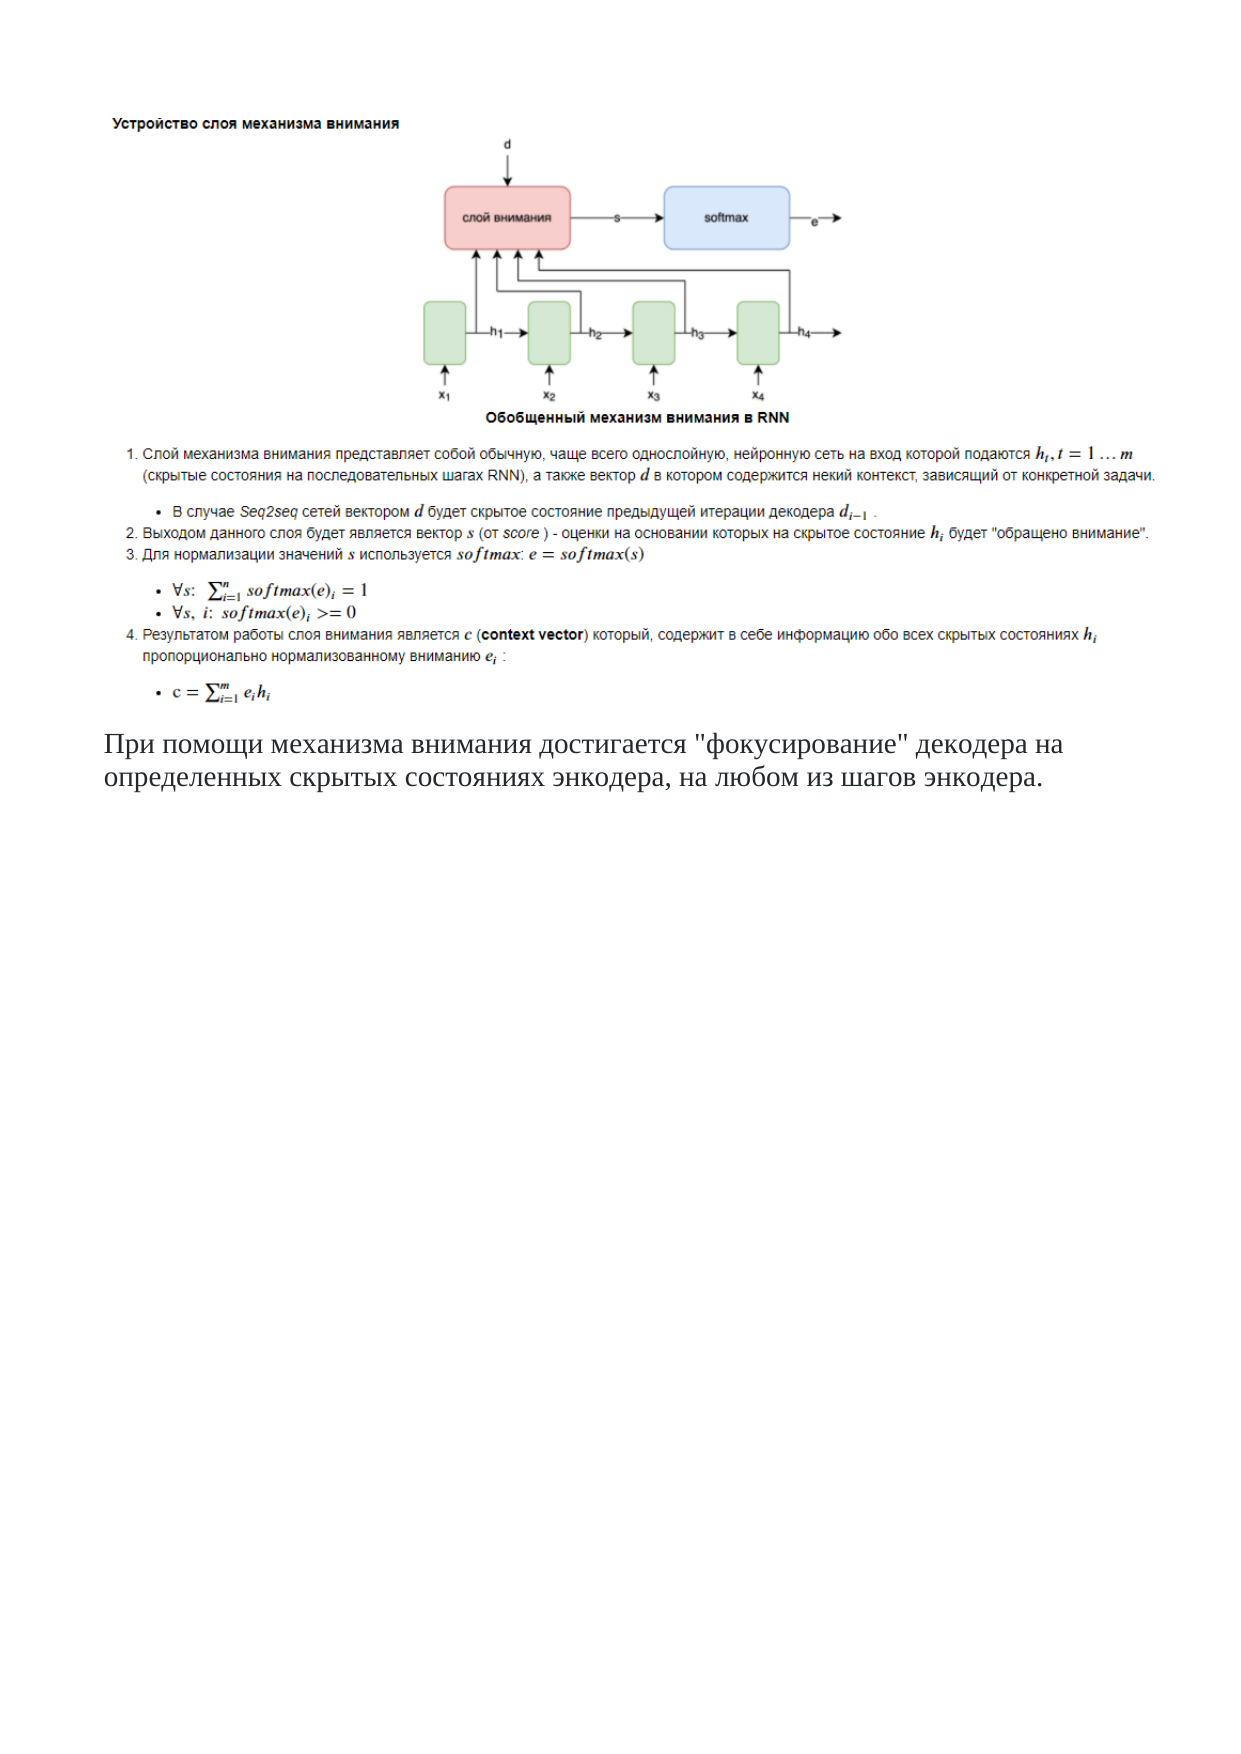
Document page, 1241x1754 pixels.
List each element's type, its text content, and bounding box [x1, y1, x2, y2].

picture [103, 118, 1167, 706]
text При помощи механизма внимания достигается "фокусирование" декодера на определенных скрытых состояниях энкодера, на любом из шагов энкодера. [103, 726, 1152, 793]
